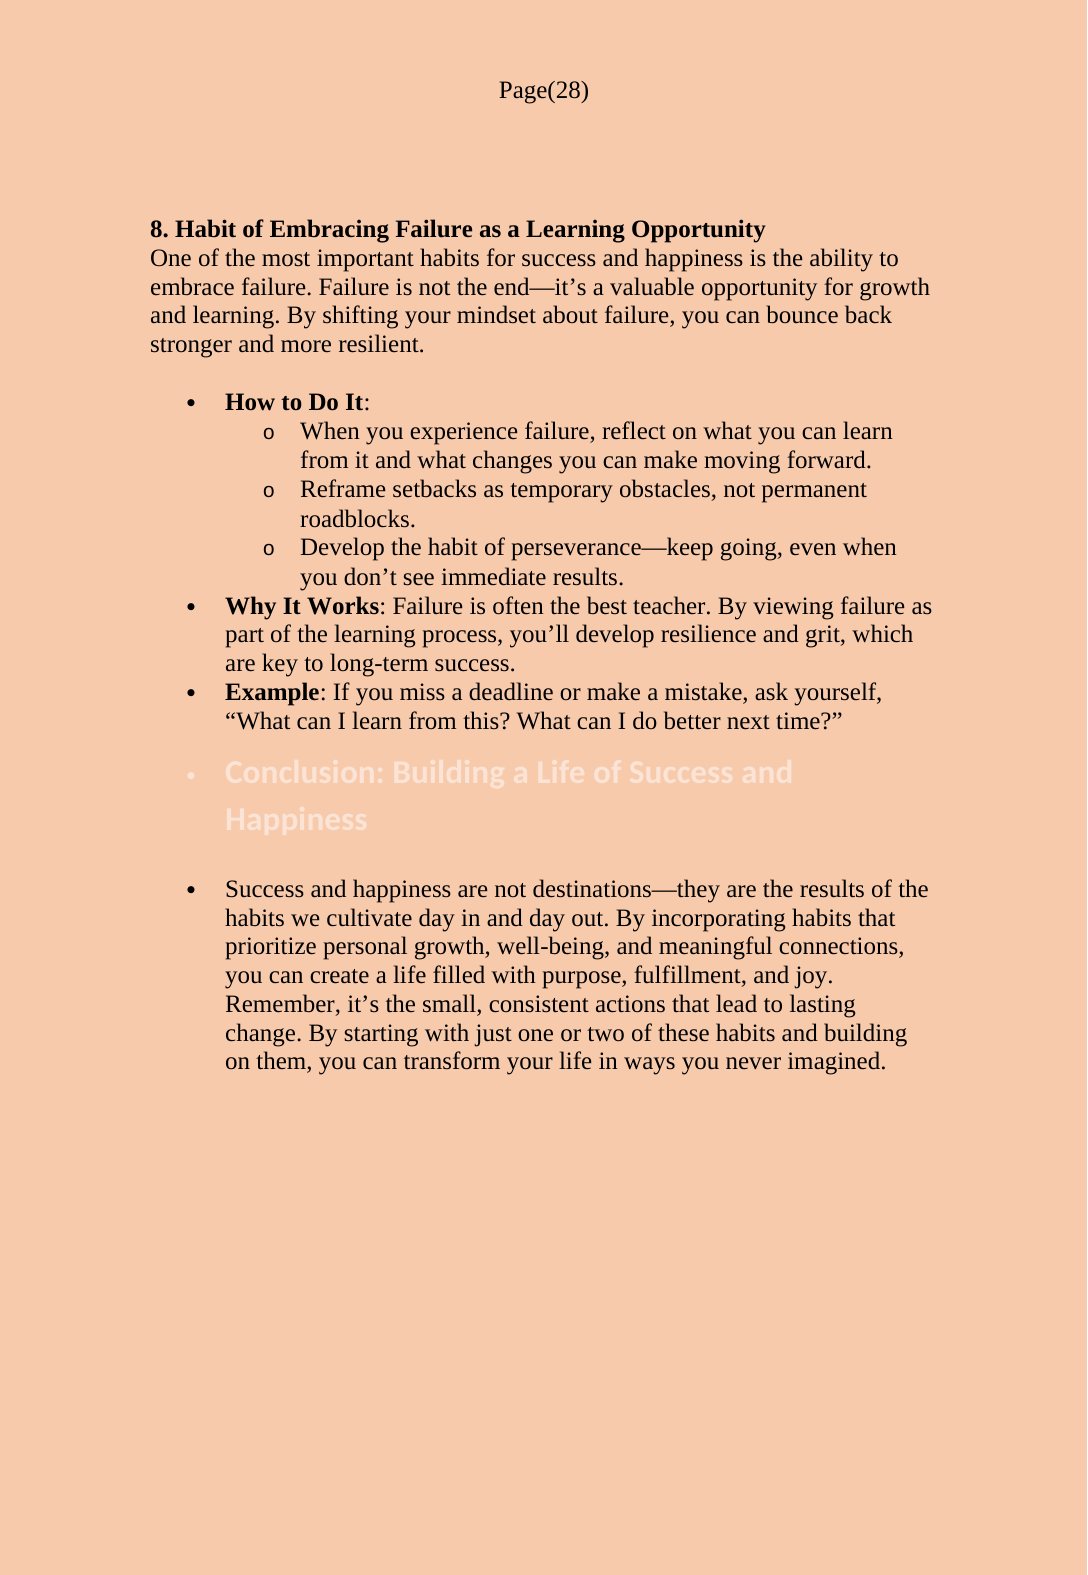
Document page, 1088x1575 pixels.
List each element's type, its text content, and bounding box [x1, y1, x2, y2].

text 8. Habit of Embracing Failure as a Learning Opportunity One of the most important habits for success and happiness is the ability to embrace failure. Failure is not the end—it’s a valuable opportunity for growth and learning. By shifting your mindset about failure, you can bounce back stronger and more resilient. [150, 214, 937, 358]
list How to Do It: [187, 387, 937, 416]
subtitle Conclusion: Building a Life of Success and Happiness [187, 751, 937, 839]
list Develop the habit of perseverance—keep going, even when you don’t see immediate results. [262, 532, 937, 591]
list Success and happiness are not destinations—they are the results of the habits we cultivate day in and day out. By incorporating habits that prioritize personal growth, well-being, and meaningful connections, you can create a life filled with purpose, fulfillment, and joy. Remember, it’s the small, consistent actions that lead to lasting change. By starting with just one or two of these habits and building on them, you can transform your life in ways you never imagined. [187, 874, 937, 1075]
list When you experience failure, reflect on what you can learn from it and what changes you can make moving forward. [262, 416, 937, 474]
list Example: If you miss a deadline or make a mistake, ask yourself, “What can I learn from this? What can I do better next time?” [187, 677, 937, 734]
list Why It Works: Failure is often the best teacher. By viewing failure as part of the learning process, you’ll develop resilience and grit, which are key to long-term success. [187, 591, 937, 677]
list Reframe setbacks as temporary obstacles, not permanent roadblocks. [262, 474, 937, 532]
